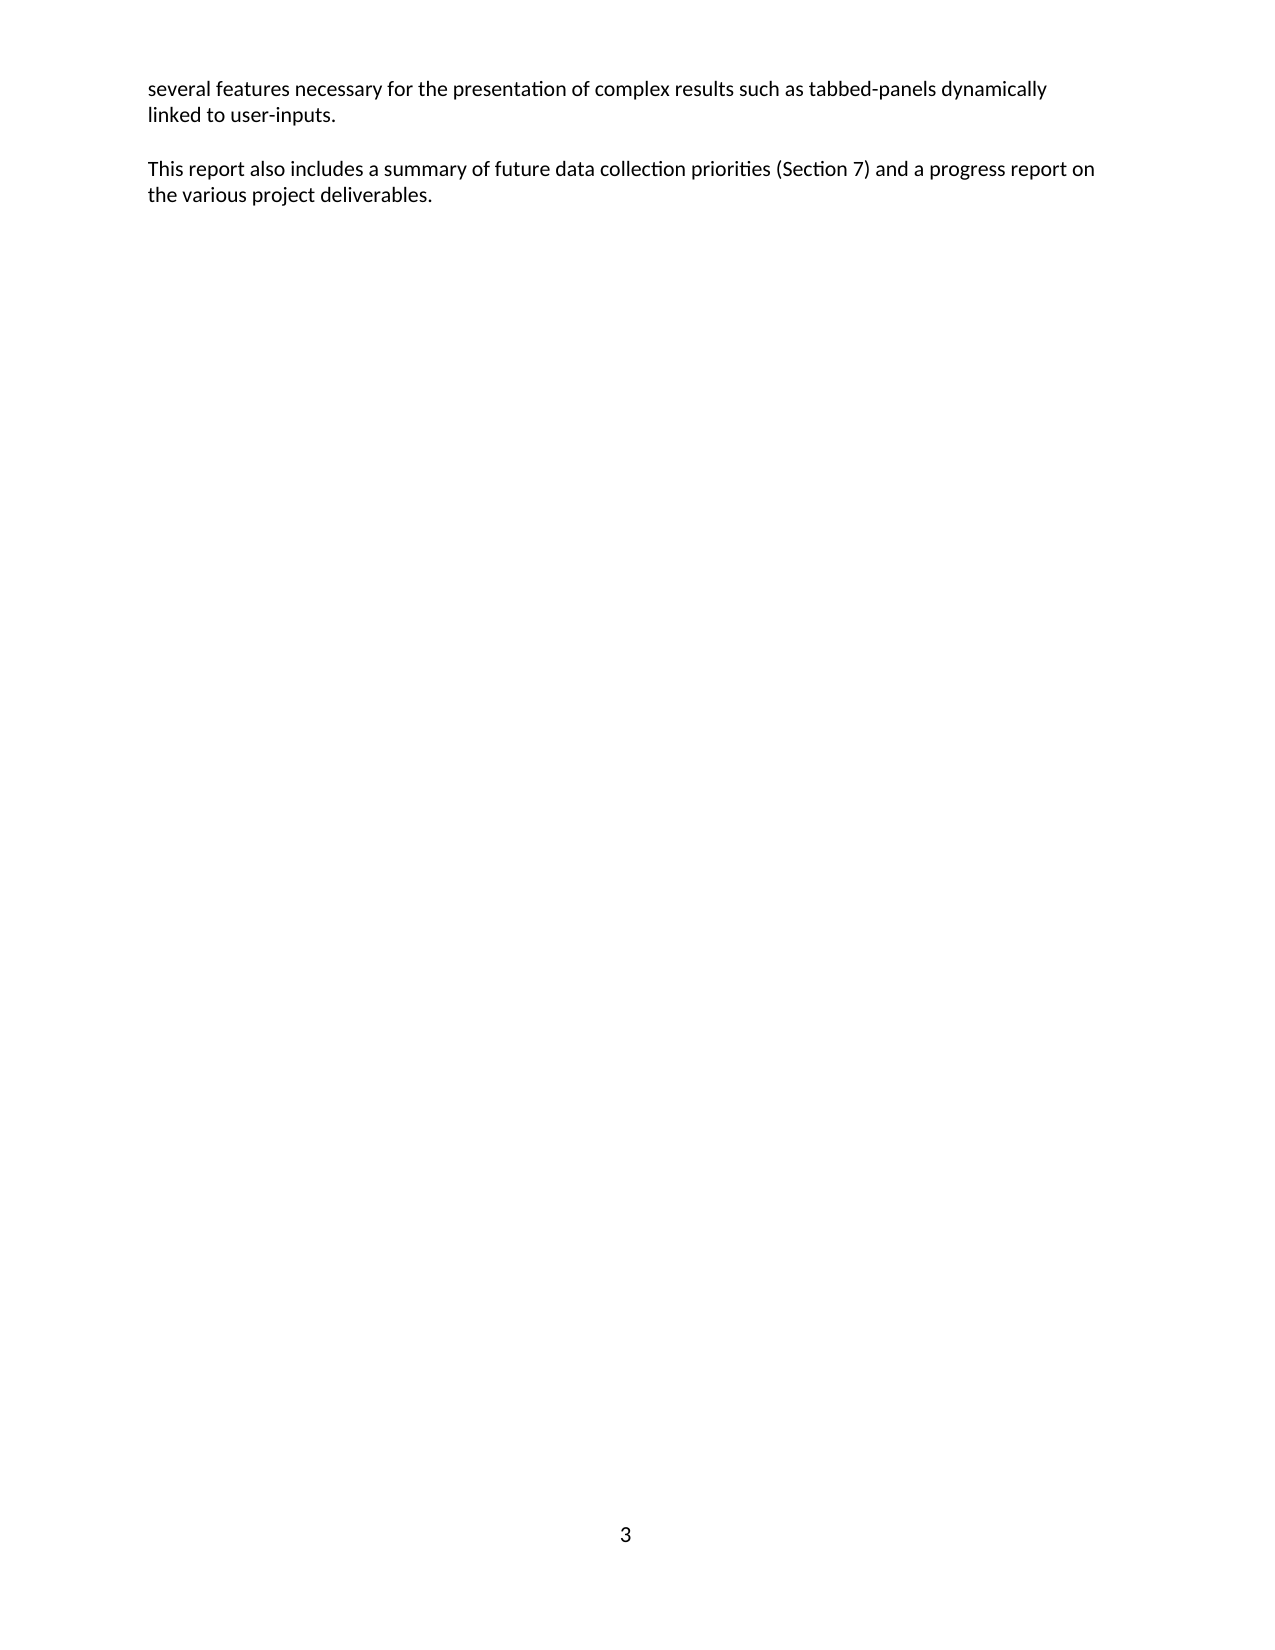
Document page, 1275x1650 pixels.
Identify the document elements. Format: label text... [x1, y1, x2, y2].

list This report also includes a summary of future data collection priorities (Section 7) and a progress report on the various project deliverables. [148, 155, 1099, 208]
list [148, 75, 1099, 128]
